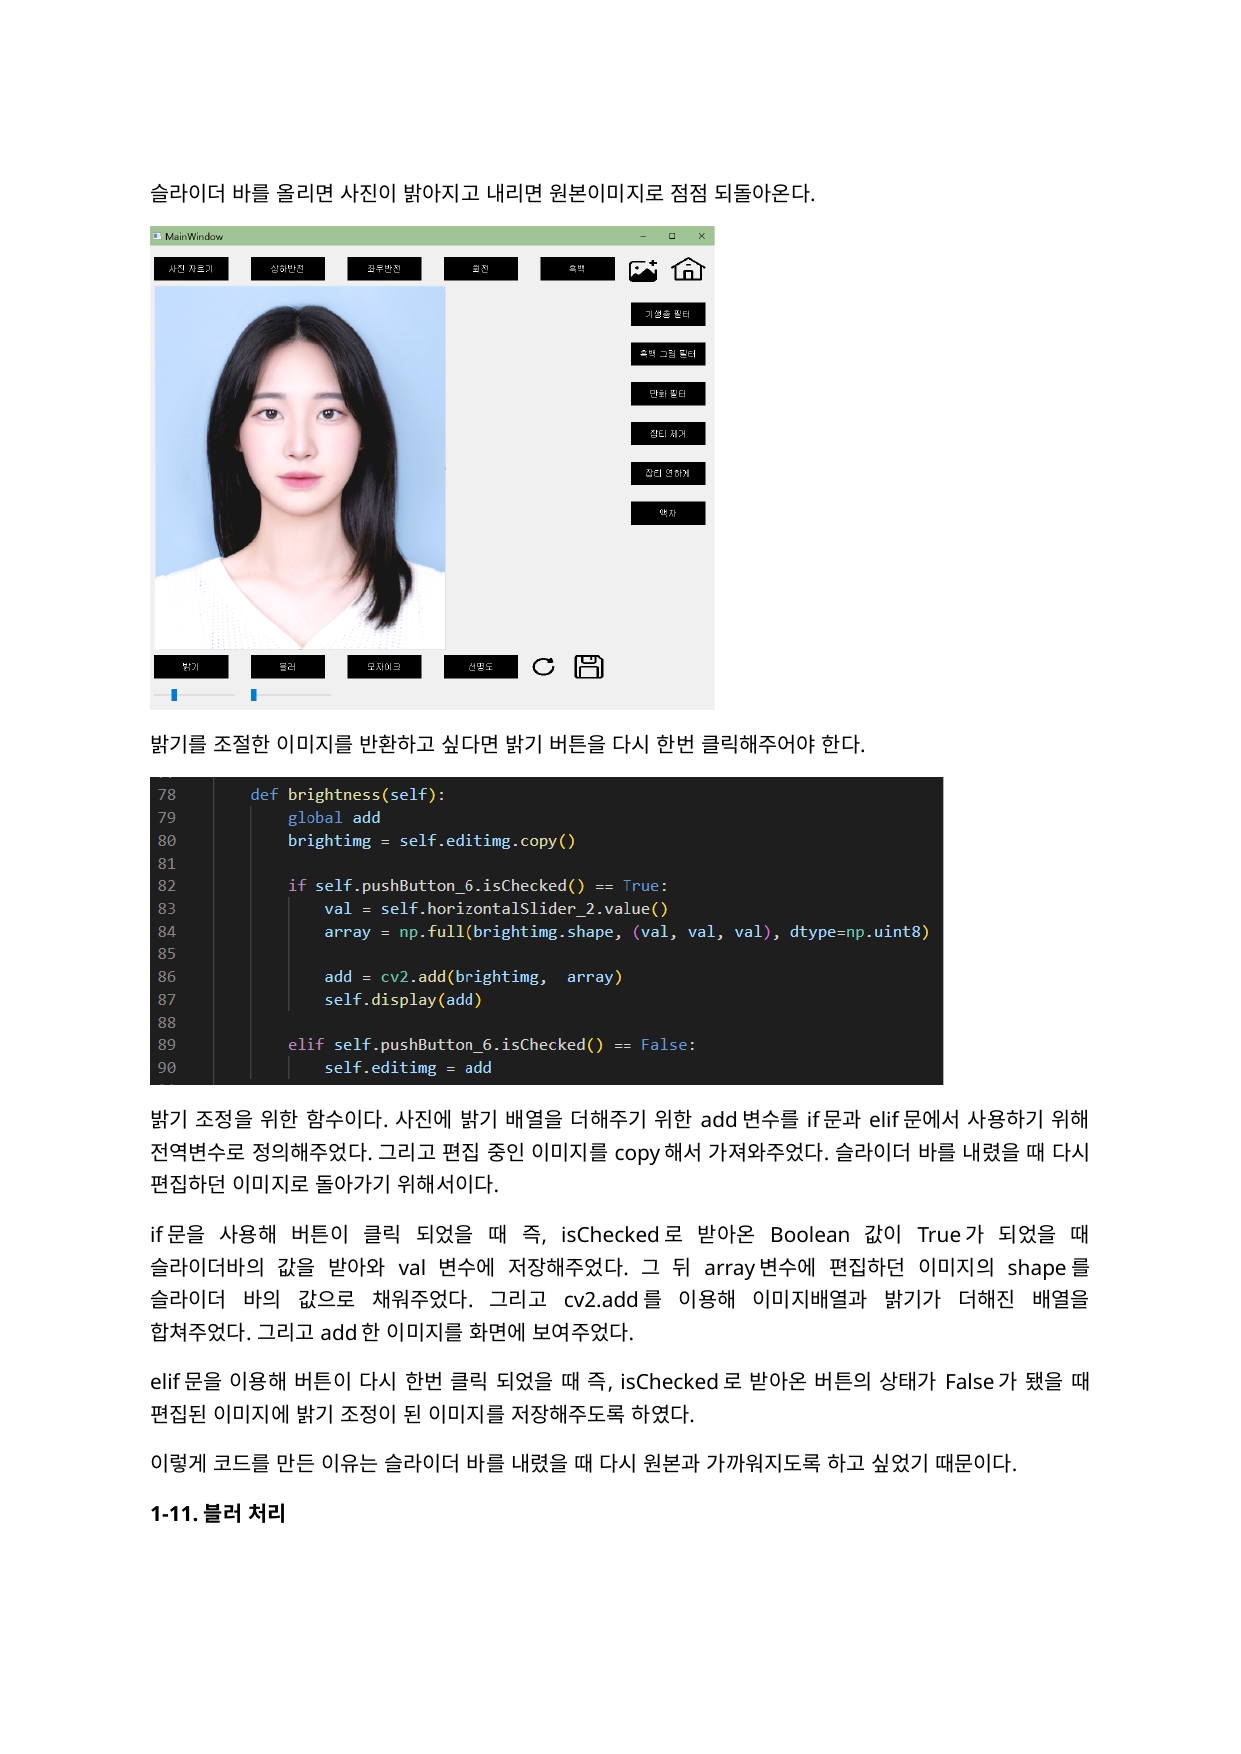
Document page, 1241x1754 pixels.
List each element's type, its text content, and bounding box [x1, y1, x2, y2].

text 1-11. 블러 처리 [150, 1497, 1090, 1527]
text 이렇게 코드를 만든 이유는 슬라이더 바를 내렸을 때 다시 원본과 가까워지도록 하고 싶었기 때문이다. [150, 1448, 1090, 1478]
picture [150, 777, 944, 1085]
picture [150, 226, 715, 710]
text elif문을 이용해 버튼이 다시 한번 클릭 되었을 때 즉, isChecked로 받아온 버튼의 상태가 False가 됐을 때 편집된 이미지에 밝기 조정이 된 이미지를 저장해주도록 하였다. [150, 1366, 1090, 1429]
text 슬라이더 바를 올리면 사진이 밝아지고 내리면 원본이미지로 점점 되돌아온다. [150, 177, 1090, 207]
text if문을 사용해 버튼이 클릭 되었을 때 즉, isChecked로 받아온 Boolean 값이 True가 되었을 때 슬라이더바의 값을 받아와 val 변수에 저장해주었다. 그 뒤 array변수에 편집하던 이미지의 shape를 슬라이더 바의 값으로 채워주었다. 그리고 cv2.add를 이용해 이미지배열과 밝기가 더해진 배열을 합쳐주었다. 그리고 add한 이미지를 화면에 보여주었다. [150, 1218, 1090, 1347]
text 밝기를 조절한 이미지를 반환하고 싶다면 밝기 버튼을 다시 한번 클릭해주어야 한다. [150, 728, 1090, 759]
text 밝기 조정을 위한 함수이다. 사진에 밝기 배열을 더해주기 위한 add변수를 if문과 elif문에서 사용하기 위해 전역변수로 정의해주었다. 그리고 편집 중인 이미지를 copy해서 가져와주었다. 슬라이더 바를 내렸을 때 다시 편집하던 이미지로 돌아가기 위해서이다. [150, 1103, 1090, 1199]
